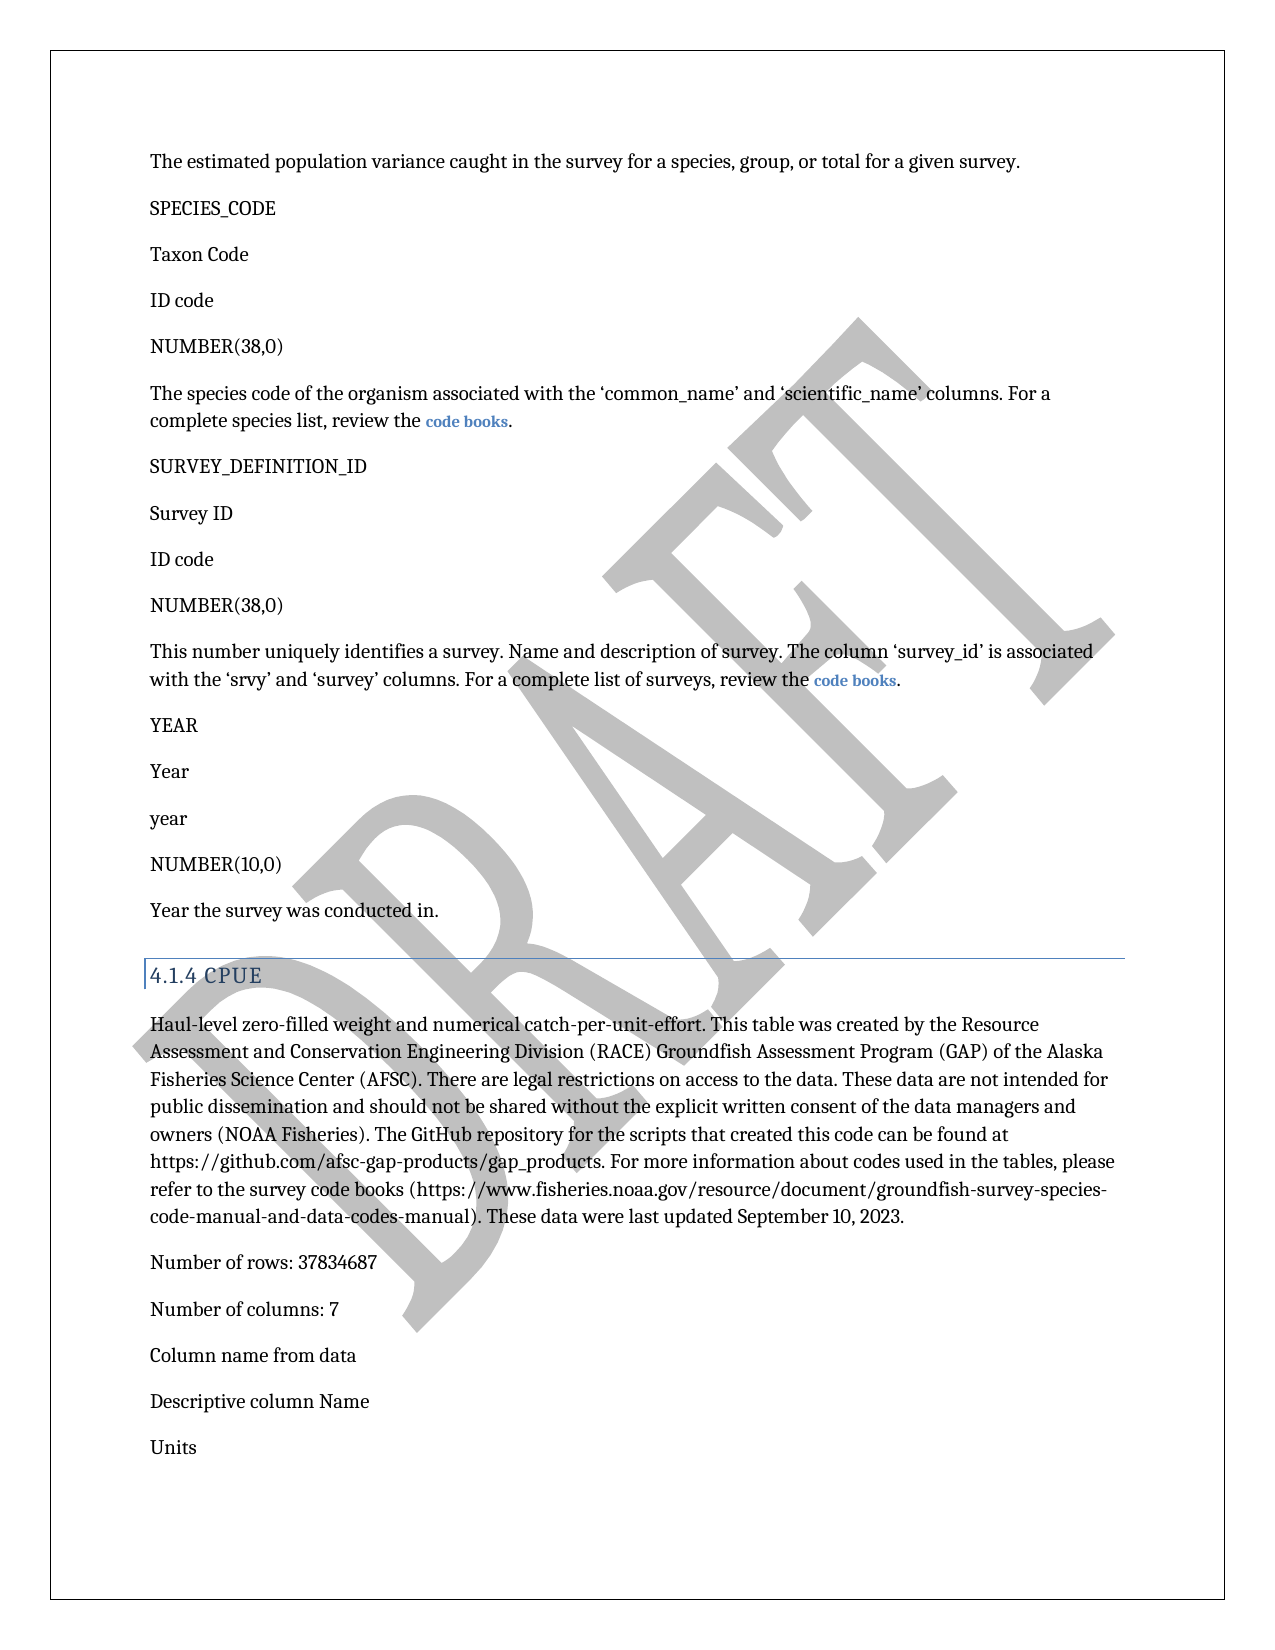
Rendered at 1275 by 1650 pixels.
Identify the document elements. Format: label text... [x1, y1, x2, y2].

text NUMBER(10,0) [150, 852, 1125, 876]
text This number uniquely identifies a survey. Name and description of survey. The column ‘survey_id’ is associated with the ‘srvy’ and ‘survey’ columns. For a complete list of surveys, review the code books. [150, 640, 1125, 691]
text Number of columns: 7 [150, 1297, 1125, 1321]
text Haul-level zero-filled weight and numerical catch-per-unit-effort. This table was created by the Resource Assessment and Conservation Engineering Division (RACE) Groundfish Assessment Program (GAP) of the Alaska Fisheries Science Center (AFSC). There are legal restrictions on access to the data. These data are not intended for public dissemination and should not be shared without the explicit written consent of the data managers and owners (NOAA Fisheries). The GitHub repository for the scripts that created this code can be found at https://github.com/afsc-gap-products/gap_products. For more information about codes used in the tables, please refer to the survey code books (https://www.fisheries.noaa.gov/resource/document/groundfish-survey-species-code-manual-and-data-codes-manual). These data were last updated September 10, 2023. [150, 1012, 1125, 1229]
text Column name from data [150, 1343, 1125, 1367]
text SPECIES_CODE [150, 196, 1125, 220]
text NUMBER(38,0) [150, 335, 1125, 359]
text SURVEY_DEFINITION_ID [150, 455, 1125, 479]
text The estimated population variance caught in the survey for a species, group, or total for a given survey. [150, 150, 1125, 174]
text Year the survey was conducted in. [150, 899, 1125, 923]
text Taxon Code [150, 242, 1125, 266]
text Units [150, 1436, 1125, 1460]
text Number of rows: 37834687 [150, 1251, 1125, 1275]
text Survey ID [150, 501, 1125, 525]
text The species code of the organism associated with the ‘common_name’ and ‘scientific_name’ columns. For a complete species list, review the code books. [150, 381, 1125, 433]
text ID code [150, 547, 1125, 571]
text Descriptive column Name [150, 1390, 1125, 1414]
text Year [150, 760, 1125, 784]
text YEAR [150, 714, 1125, 738]
text NUMBER(38,0) [150, 594, 1125, 618]
text year [150, 806, 1125, 830]
text ID code [150, 289, 1125, 313]
subtitle 4.1.4 CPUE [146, 959, 1125, 989]
